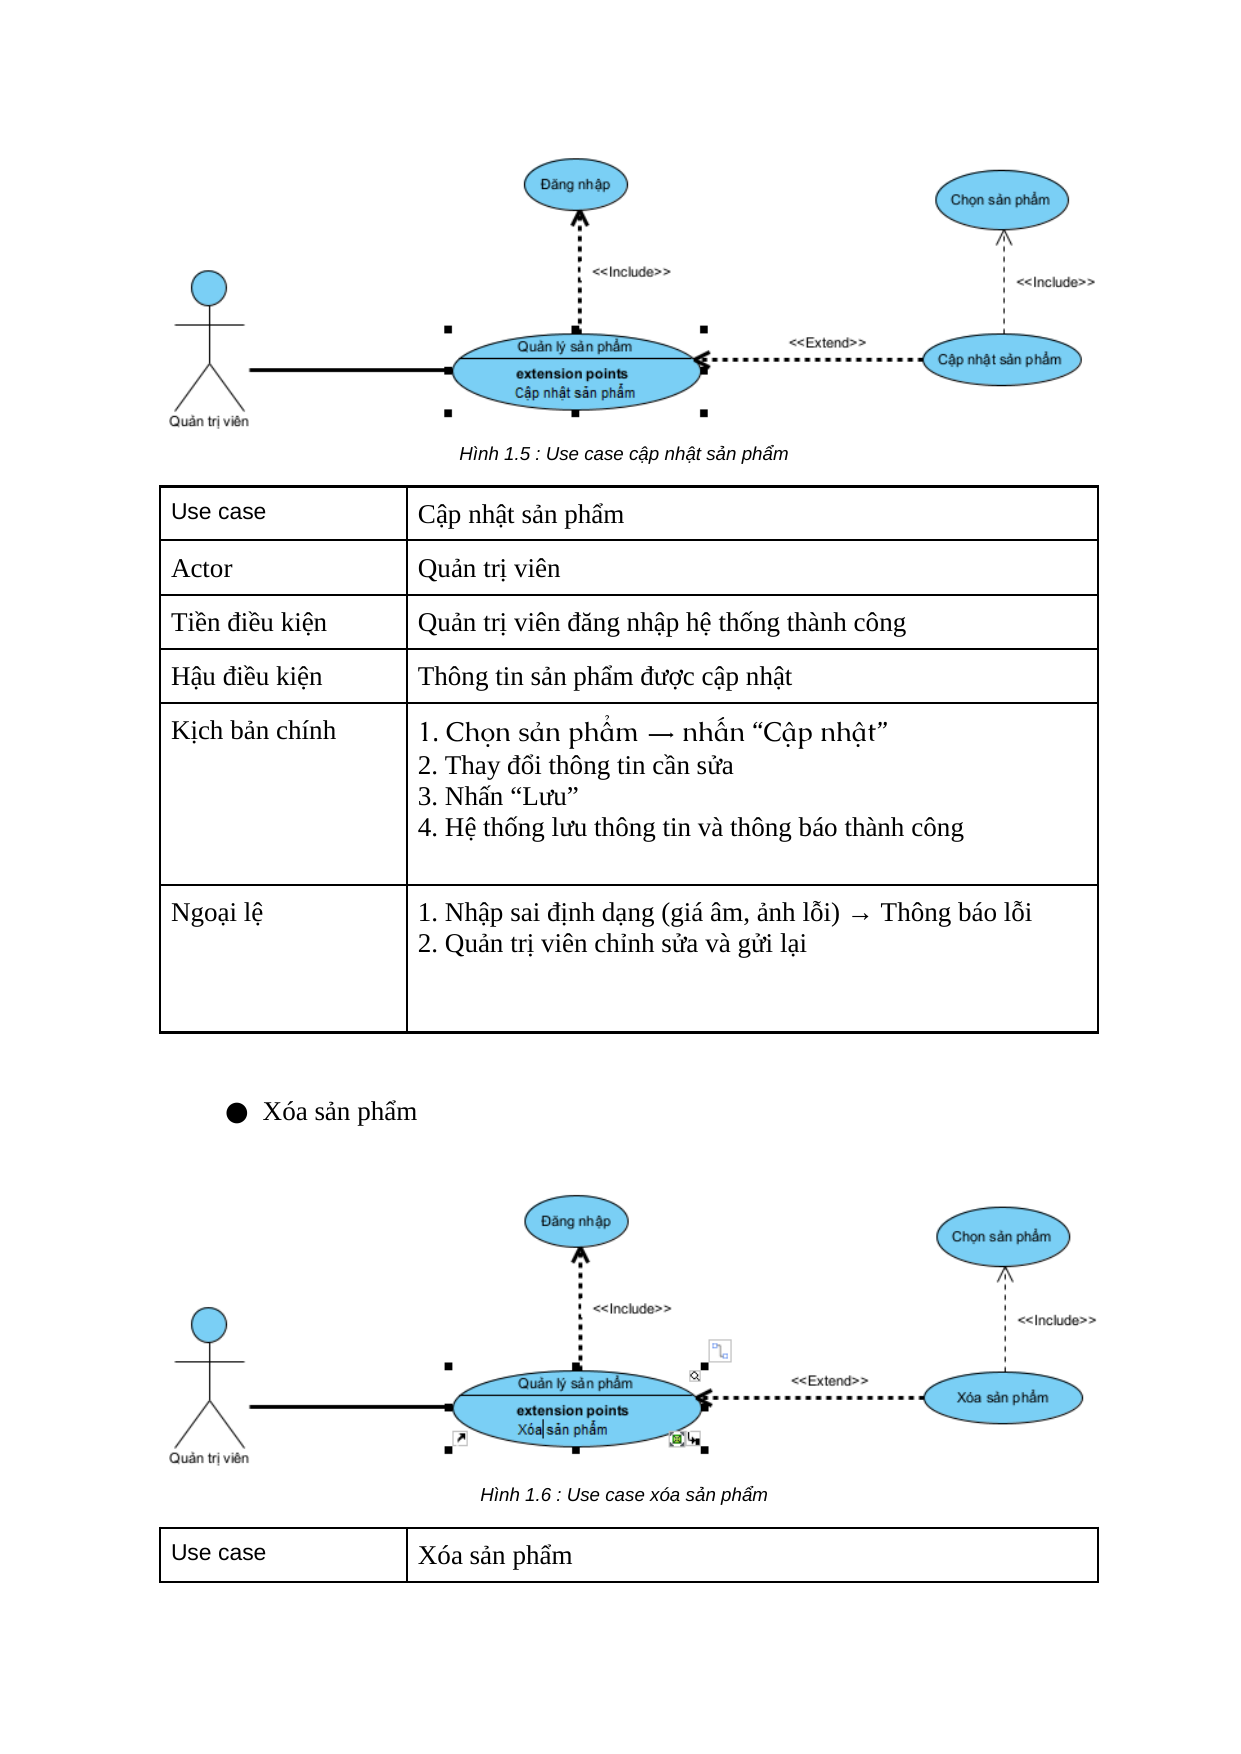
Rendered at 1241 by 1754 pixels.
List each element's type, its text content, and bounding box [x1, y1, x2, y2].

picture [159, 103, 1100, 443]
text Hình 1.6 : Use case xóa sản phẩm [159, 1485, 1090, 1506]
list Xóa sản phẩm [225, 1080, 1087, 1136]
text Hình 1.5 : Use case cập nhật sản phẩm [159, 443, 1090, 464]
picture [159, 1163, 1100, 1485]
